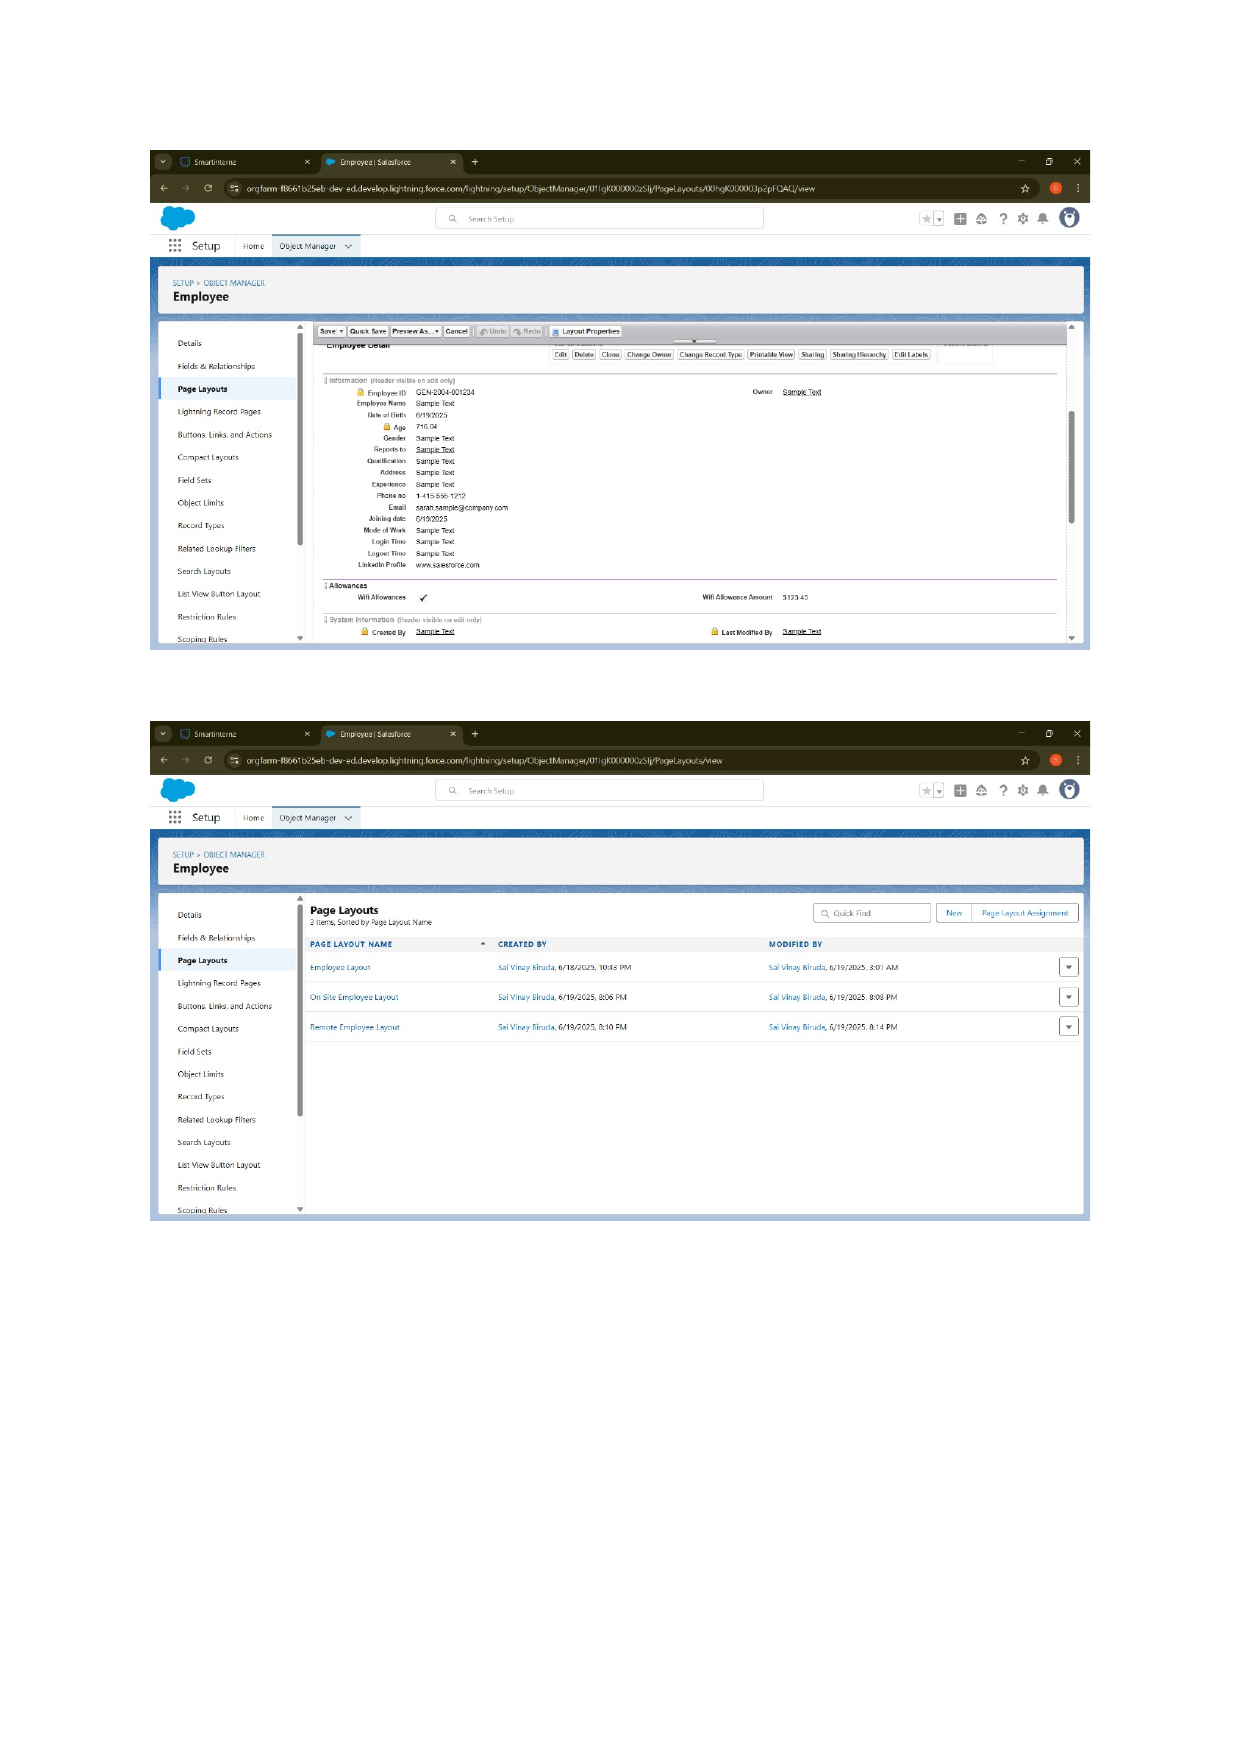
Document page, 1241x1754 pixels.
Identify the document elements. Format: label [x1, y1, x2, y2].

picture [150, 721, 1091, 1221]
picture [150, 150, 1091, 650]
